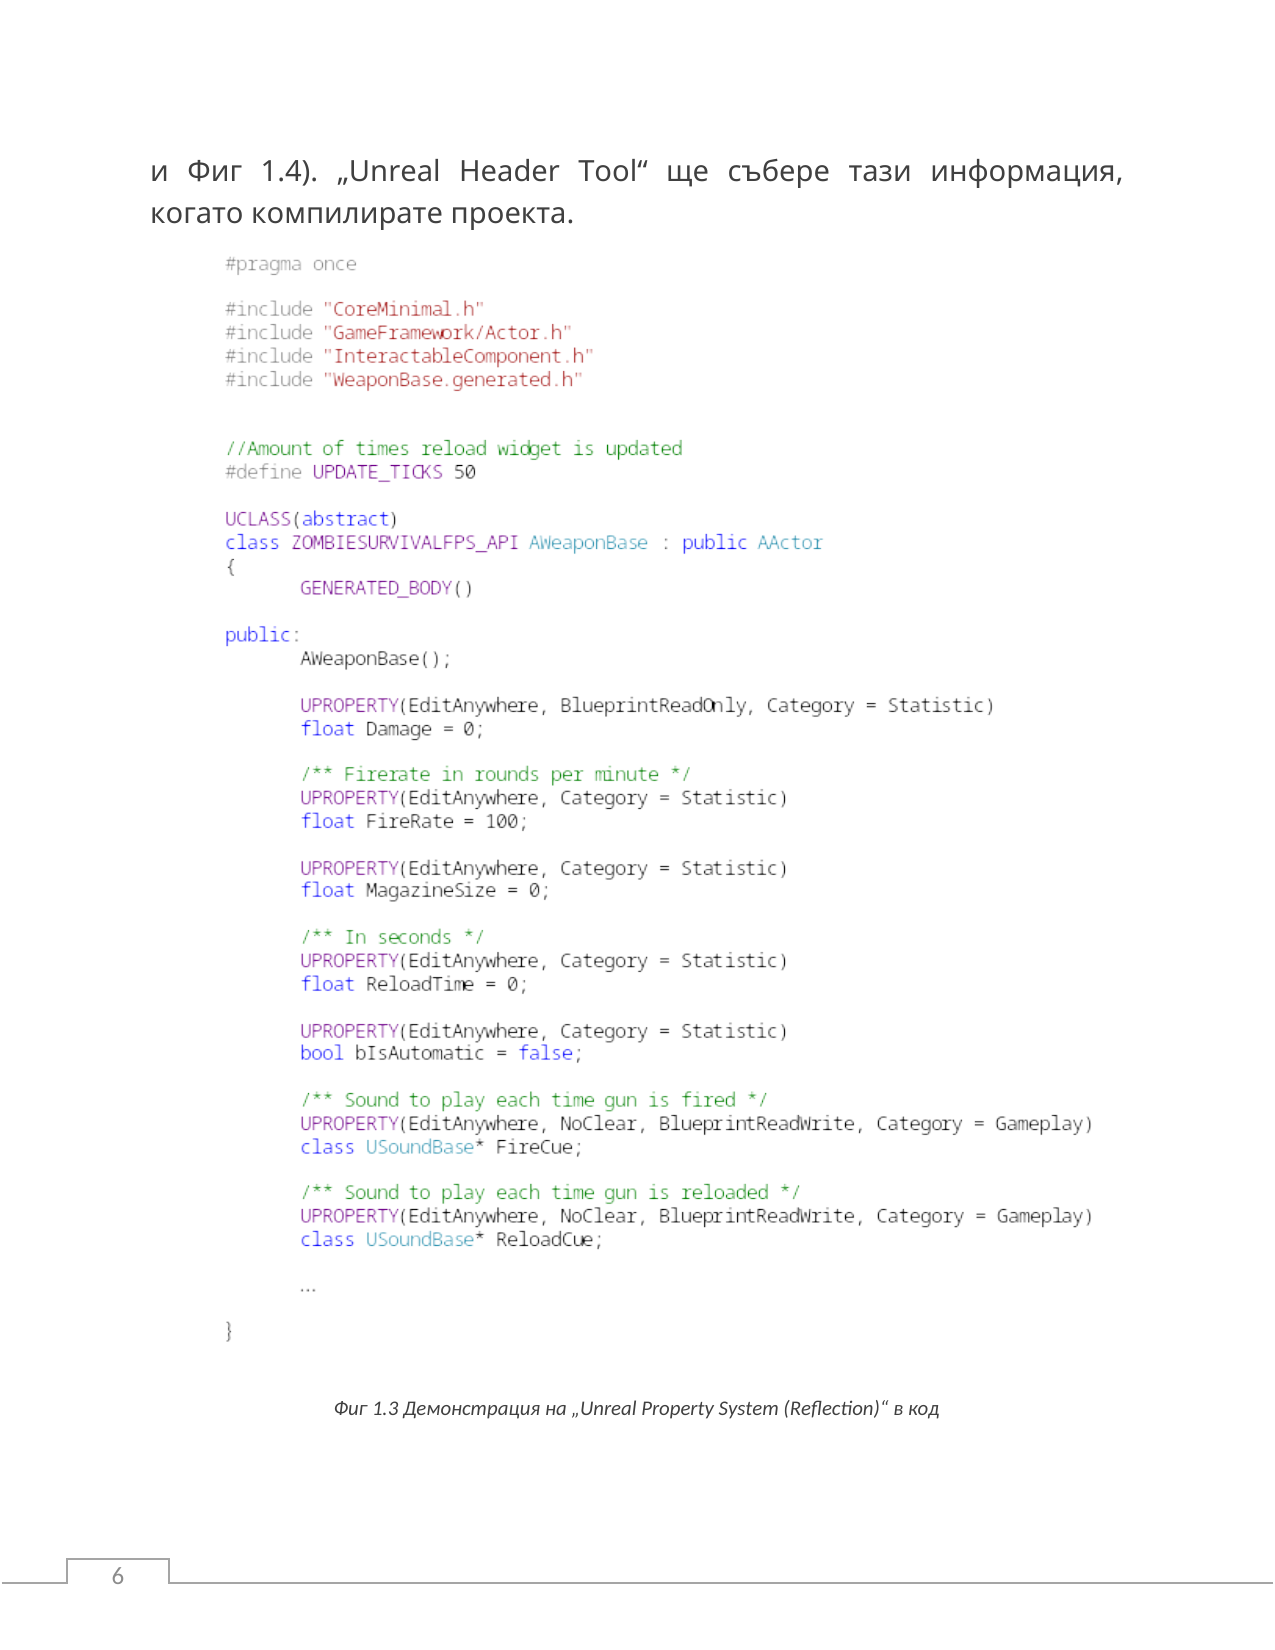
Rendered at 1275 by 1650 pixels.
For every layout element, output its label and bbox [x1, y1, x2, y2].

text [150, 150, 1125, 232]
